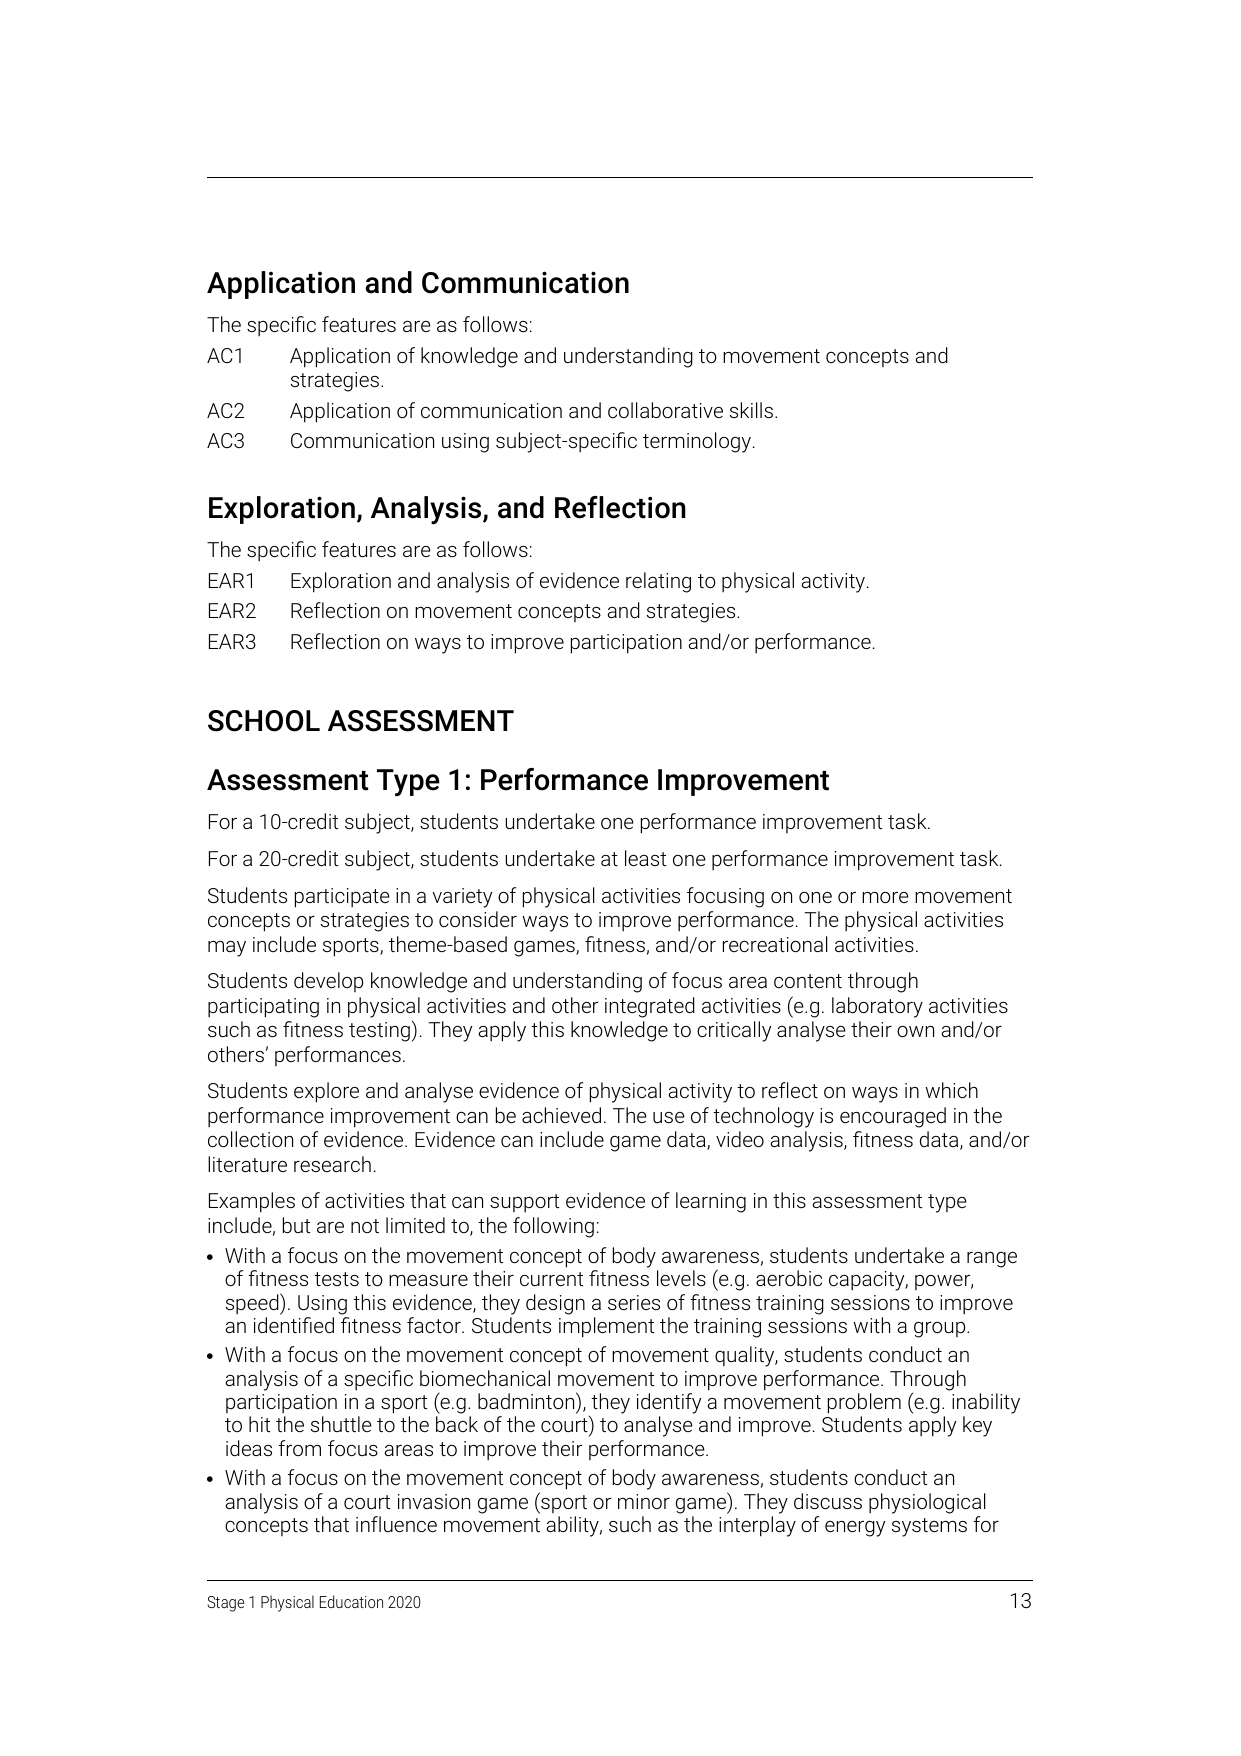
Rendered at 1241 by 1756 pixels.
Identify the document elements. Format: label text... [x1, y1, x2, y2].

text With a focus on the movement concept of body awareness, students undertake a range of fitness tests to measure their current fitness levels (e.g. aerobic capacity, power, speed). Using this evidence, they design a series of fitness training sessions to improve an identified fitness factor. Students implement the training sessions with a group. [207, 1244, 1033, 1338]
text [207, 1467, 1033, 1537]
text For a 10-credit subject, students undertake one performance improvement task. [207, 810, 1033, 834]
text School assessment [207, 704, 1033, 738]
text AC3 Communication using subject-specific terminology. [207, 429, 1033, 454]
text The specific features are as follows: [207, 538, 1033, 562]
text The specific features are as follows: [207, 313, 1033, 338]
text EAR1 Exploration and analysis of evidence relating to physical activity. [207, 569, 1033, 593]
text Students develop knowledge and understanding of focus area content through participating in physical activities and other integrated activities (e.g. laboratory activities such as fitness testing). They apply this knowledge to critically analyse their own and/or others’ performances. [207, 969, 1033, 1067]
text EAR3 Reflection on ways to improve participation and/or performance. [207, 630, 1033, 654]
text AC2 Application of communication and collaborative skills. [207, 399, 1033, 423]
text For a 20-credit subject, students undertake at least one performance improvement task. [207, 847, 1033, 871]
text EAR2 Reflection on movement concepts and strategies. [207, 599, 1033, 624]
text Students explore and analyse evidence of physical activity to reflect on ways in which performance improvement can be achieved. The use of technology is encouraged in the collection of evidence. Evidence can include game data, video analysis, fitness data, and/or literature research. [207, 1079, 1033, 1177]
text AC1 Application of knowledge and understanding to movement concepts and strategies. [207, 344, 1033, 393]
text Assessment Type 1: Performance Improvement [207, 763, 1033, 798]
text Application and Communication [207, 267, 1033, 301]
text Examples of activities that can support evidence of learning in this assessment type include, but are not limited to, the following: [207, 1189, 1033, 1238]
text Exploration, Analysis, and Reflection [207, 491, 1033, 526]
text Students participate in a variety of physical activities focusing on one or more movement concepts or strategies to consider ways to improve performance. The physical activities may include sports, theme-based games, fitness, and/or recreational activities. [207, 884, 1033, 957]
text With a focus on the movement concept of movement quality, students conduct an analysis of a specific biomechanical movement to improve performance. Through participation in a sport (e.g. badminton), they identify a movement problem (e.g. inability to hit the shuttle to the back of the court) to analyse and improve. Students apply key ideas from focus areas to improve their performance. [207, 1344, 1033, 1461]
